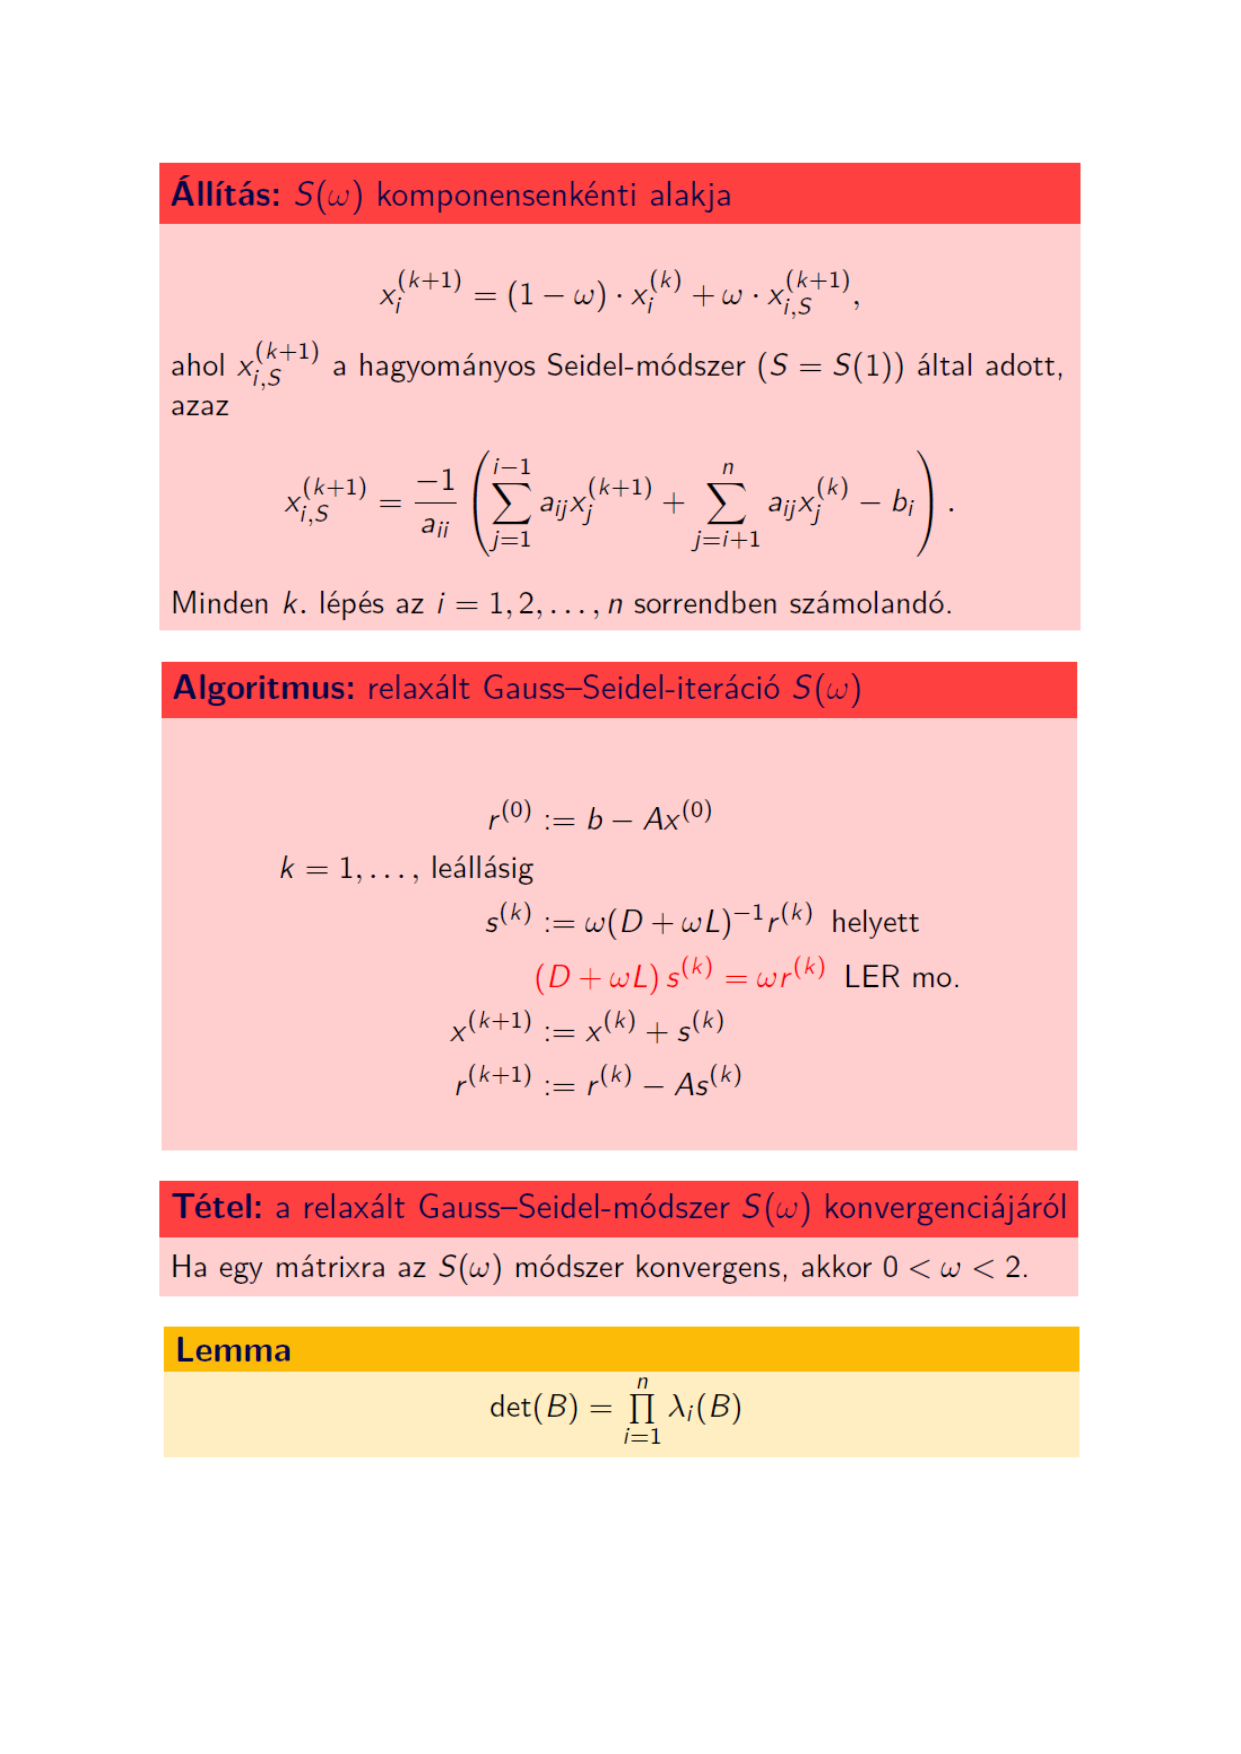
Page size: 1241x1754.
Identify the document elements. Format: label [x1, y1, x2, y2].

picture [147, 147, 1093, 644]
picture [147, 1165, 1093, 1310]
picture [147, 1312, 1093, 1472]
picture [147, 645, 1093, 1164]
